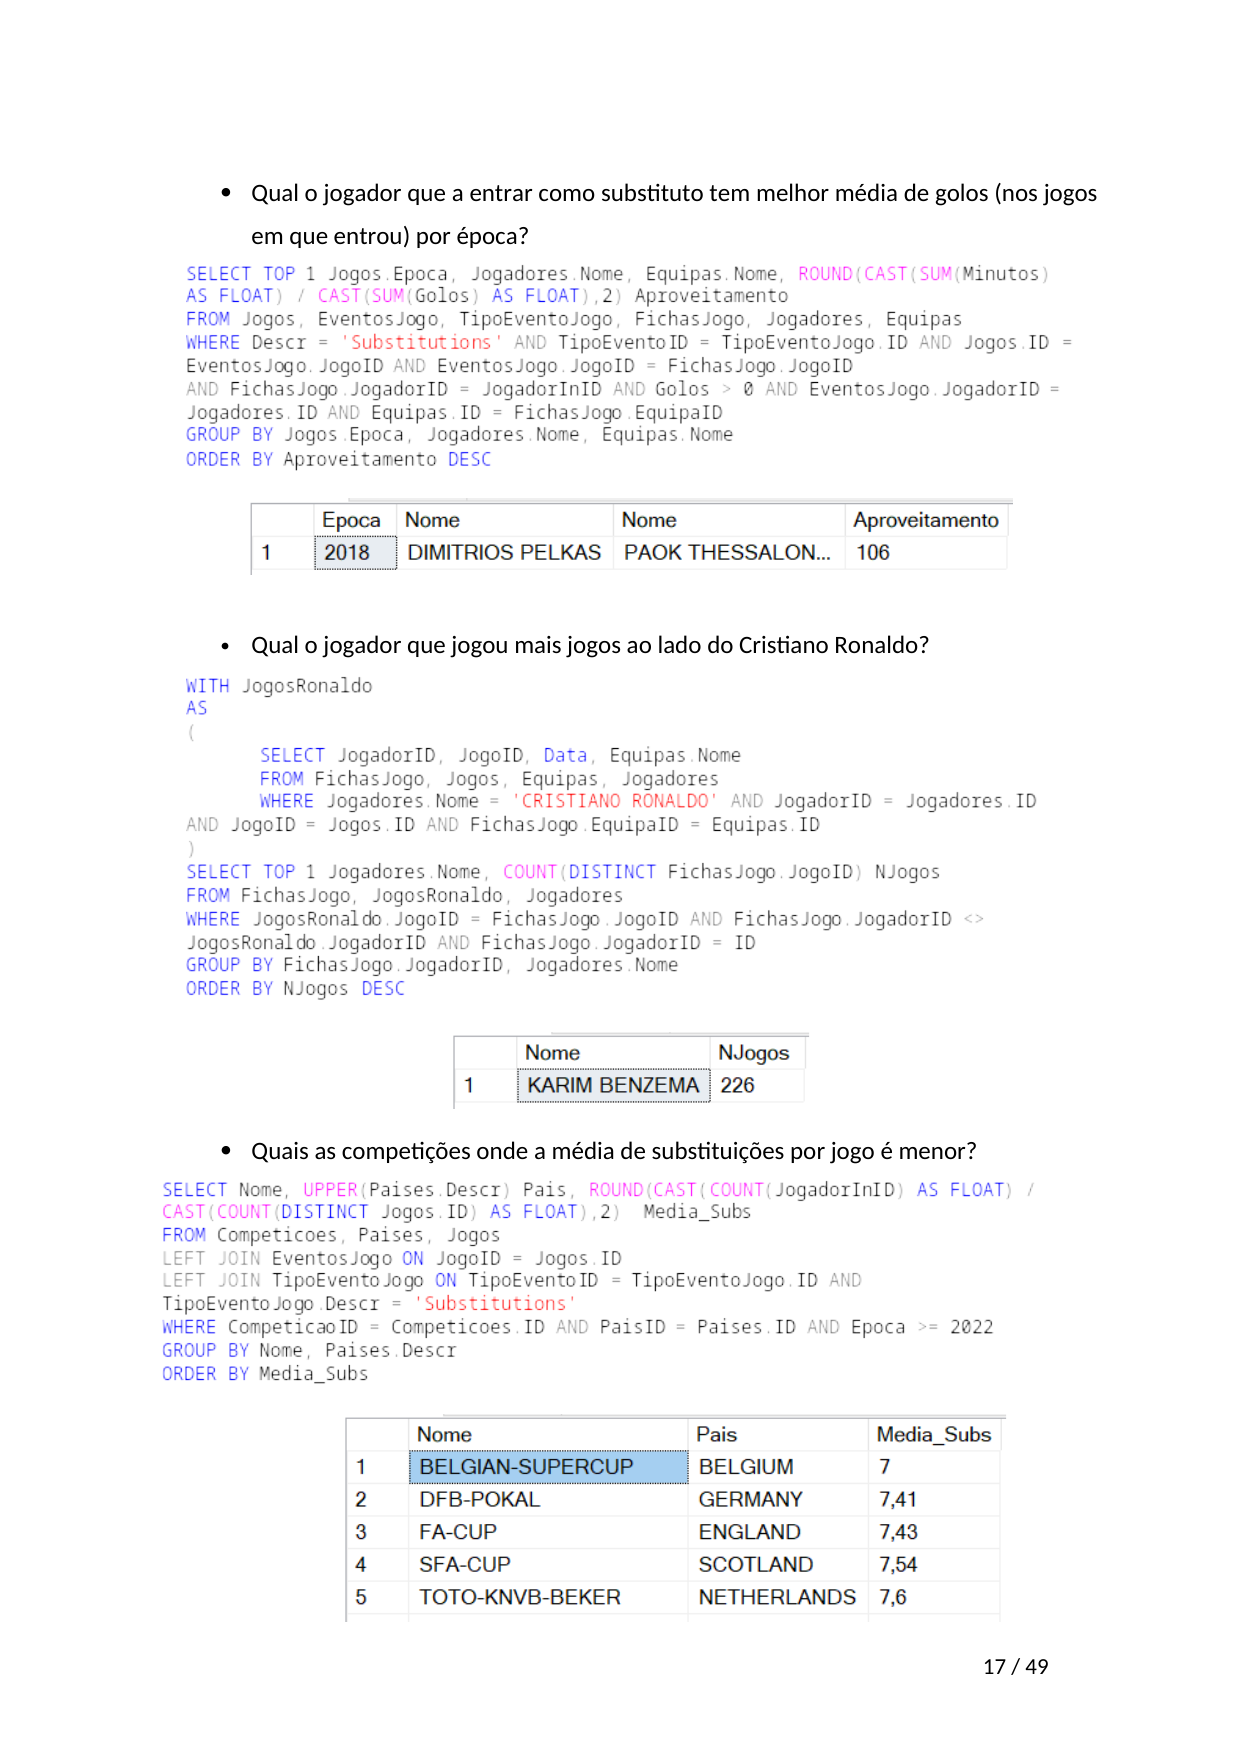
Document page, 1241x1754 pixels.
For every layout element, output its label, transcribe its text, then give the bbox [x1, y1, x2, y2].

picture [343, 1414, 1007, 1622]
picture [247, 498, 1013, 575]
picture [451, 1032, 810, 1109]
list Quais as competições onde a média de substituições por jogo é menor? [222, 1136, 1098, 1166]
list Qual o jogador que a entrar como substituto tem melhor média de golos (nos jogos em que entrou) por época? [222, 177, 1098, 250]
list Qual o jogador que jogou mais jogos ao lado do Cristiano Ronaldo? [222, 629, 1098, 659]
